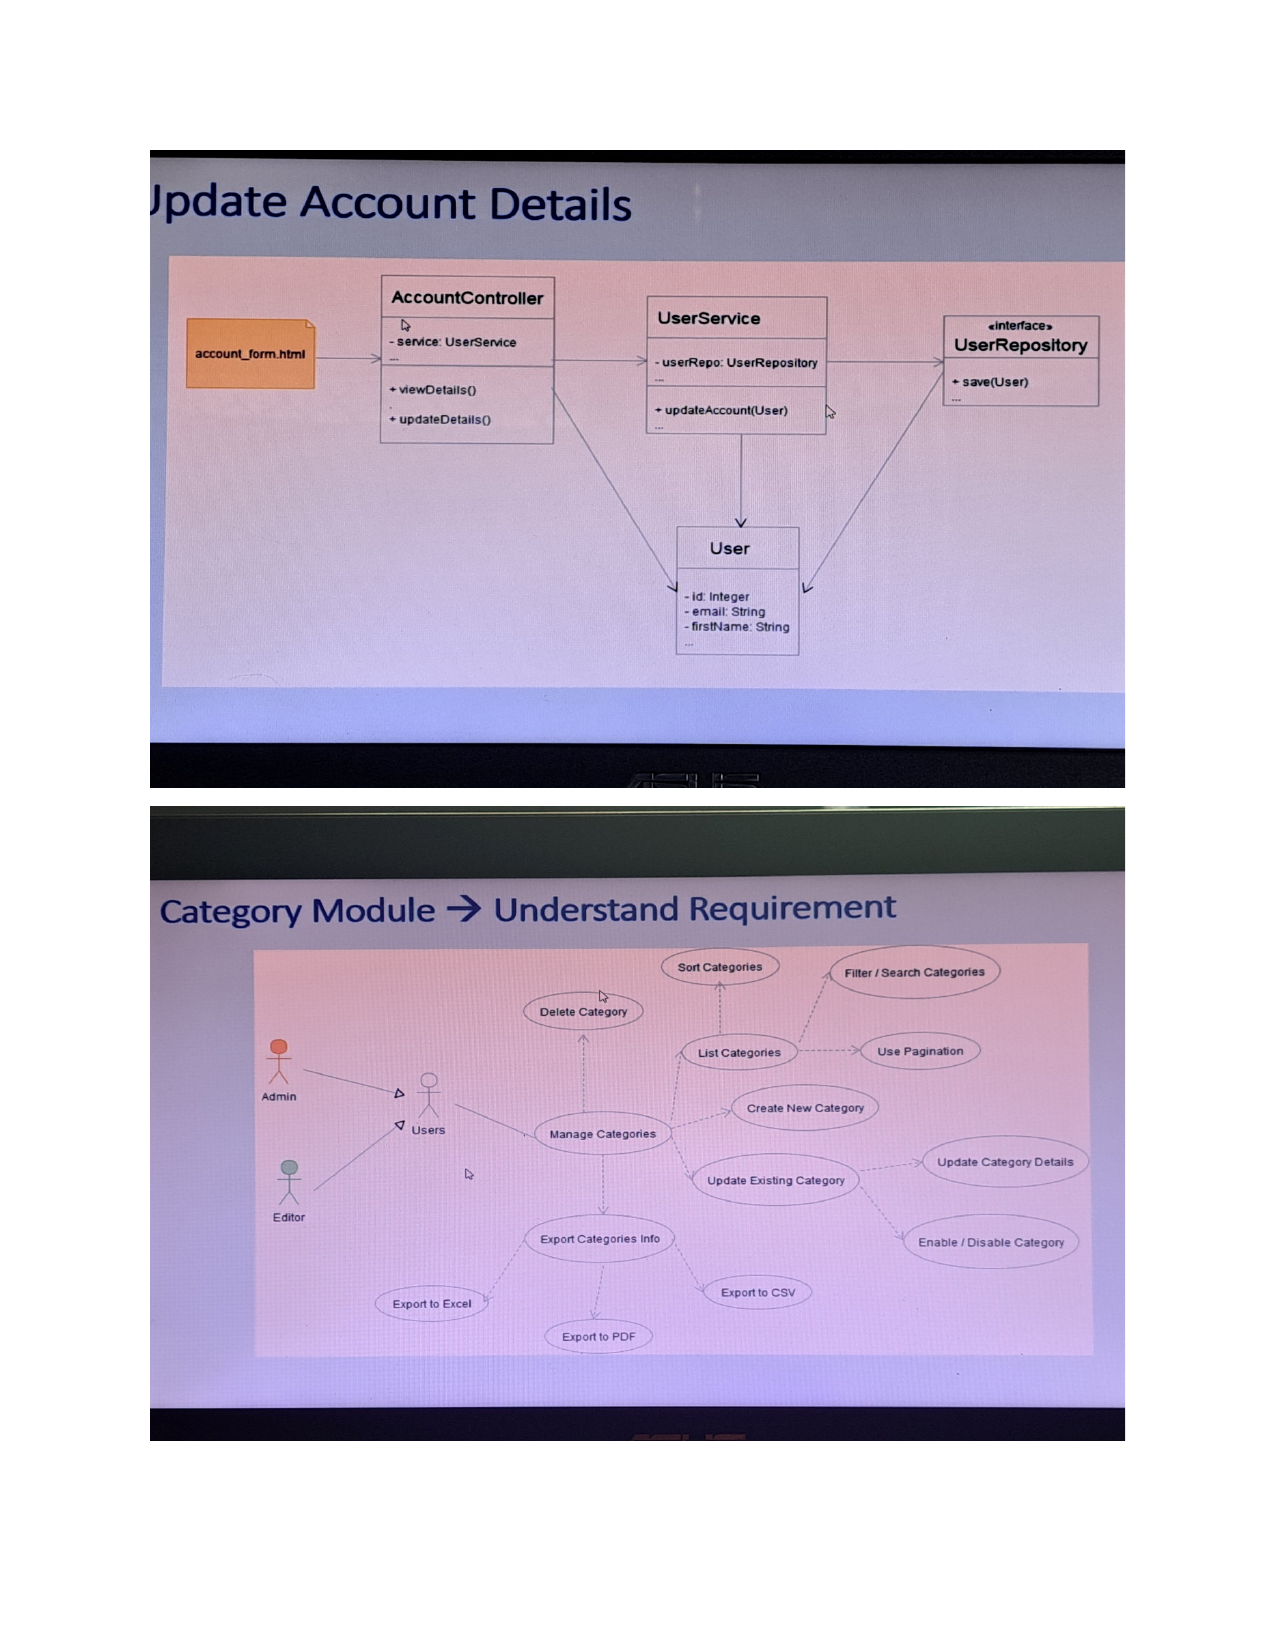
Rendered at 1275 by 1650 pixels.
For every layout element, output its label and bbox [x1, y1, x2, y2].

picture [150, 806, 1125, 1441]
picture [150, 150, 1125, 788]
